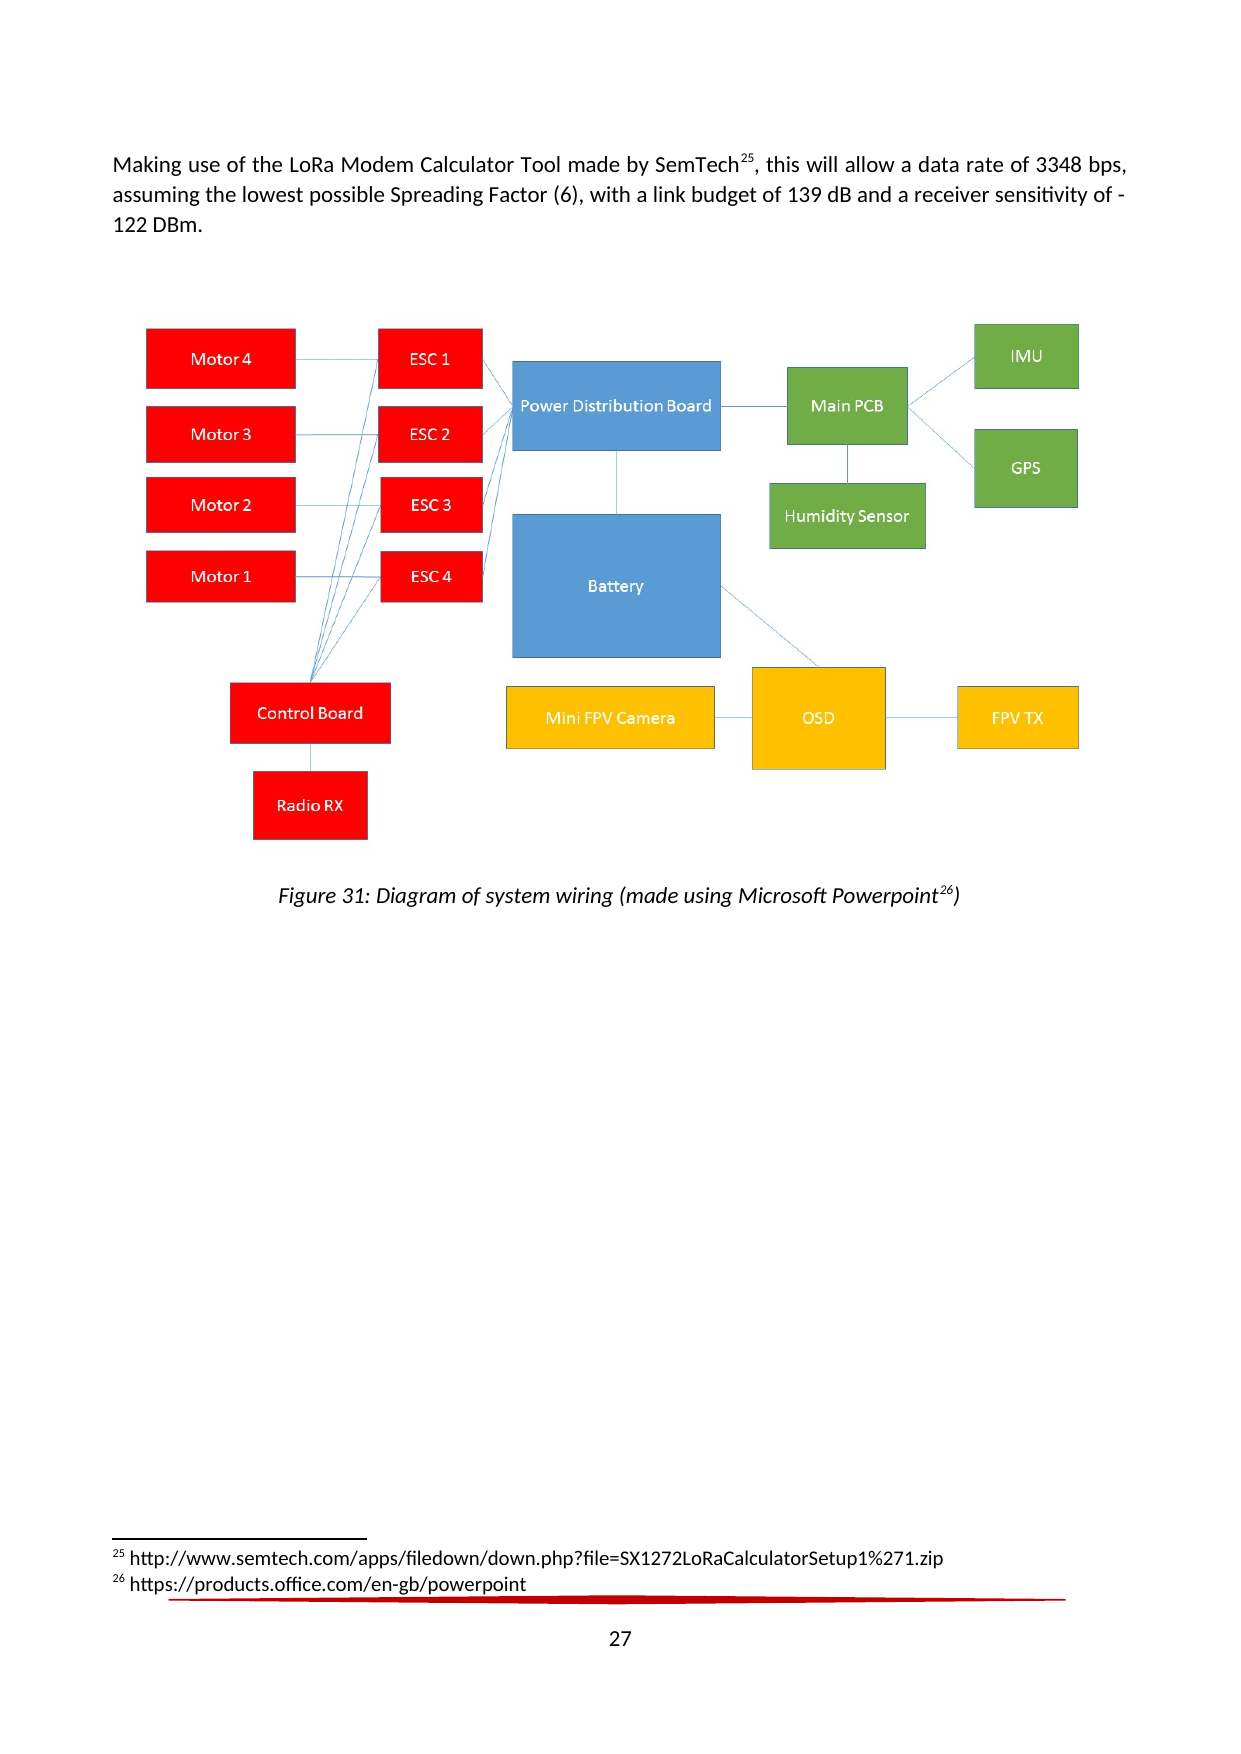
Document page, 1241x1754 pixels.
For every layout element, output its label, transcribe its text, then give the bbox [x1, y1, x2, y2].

text Figure 31: Diagram of system wiring (made using Microsoft Powerpoint) [112, 881, 1128, 909]
picture [123, 304, 1117, 863]
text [112, 150, 1128, 238]
